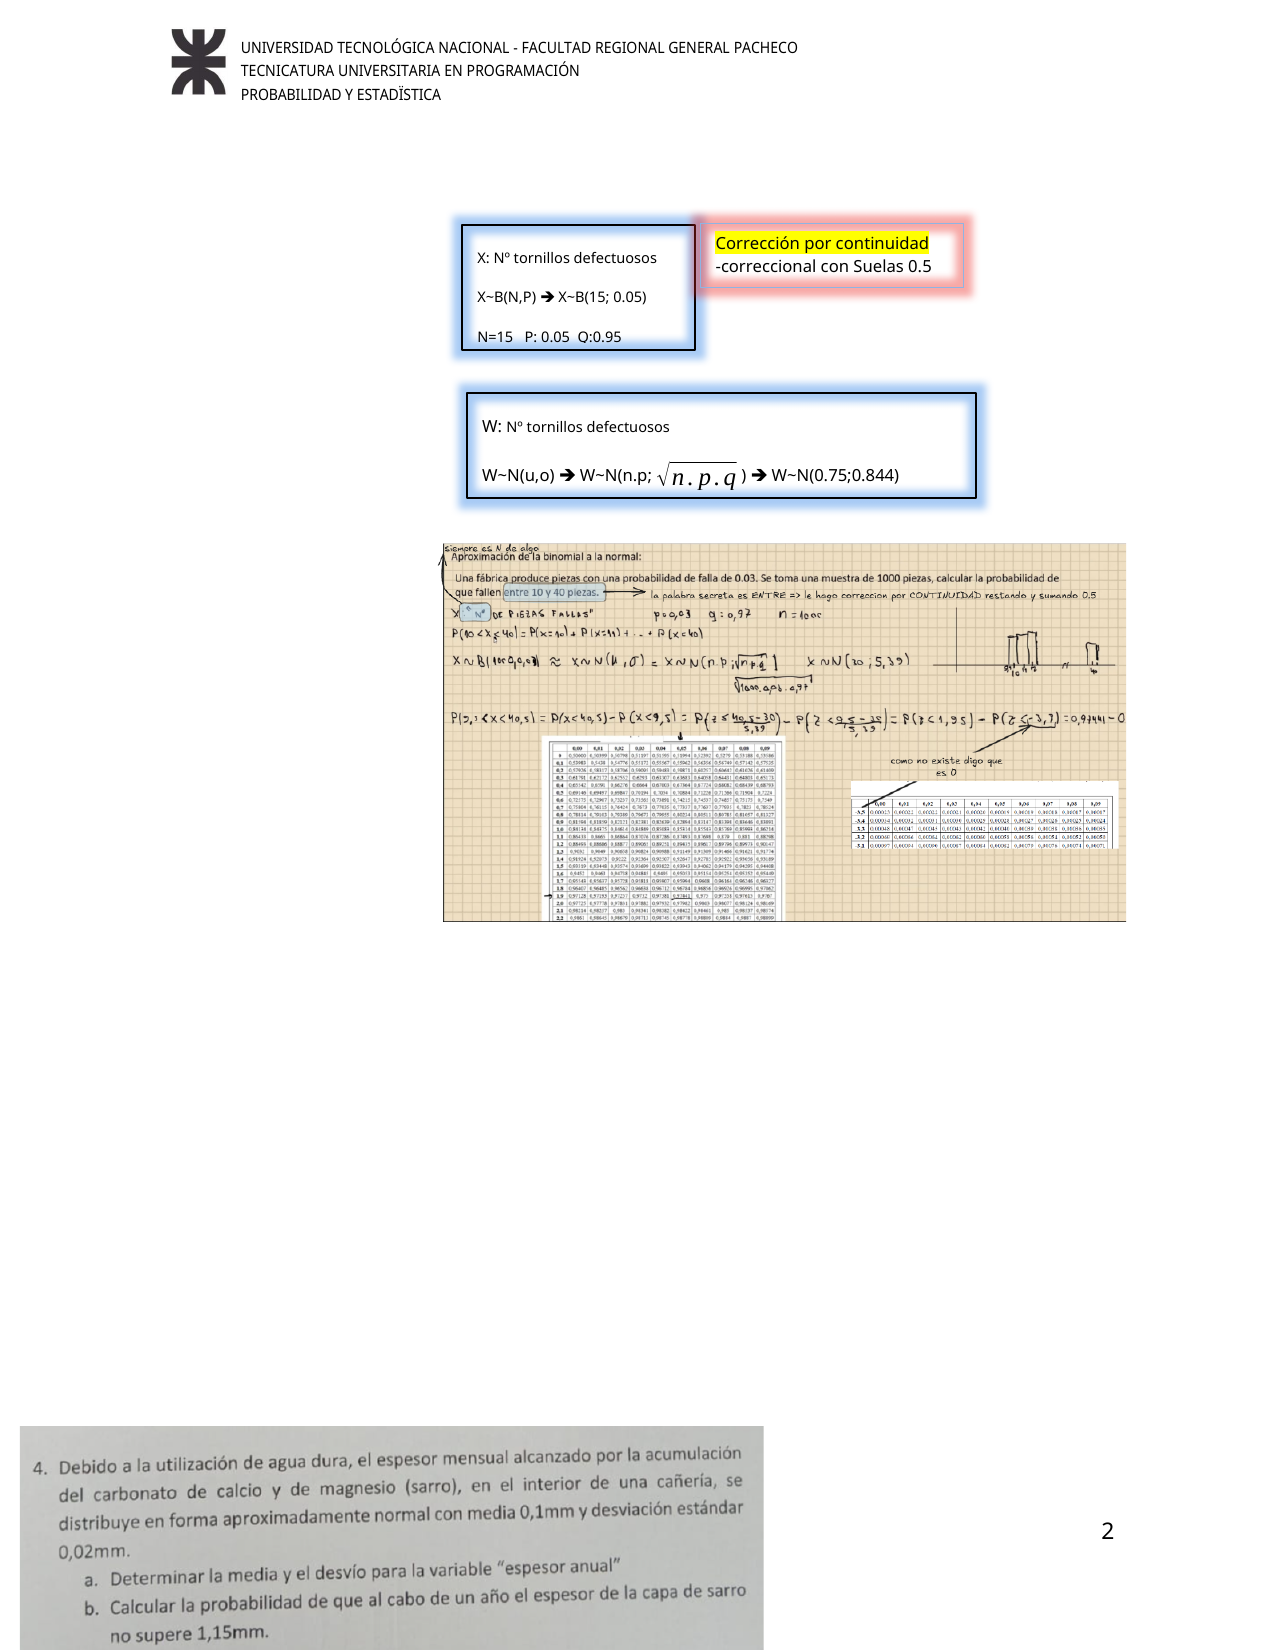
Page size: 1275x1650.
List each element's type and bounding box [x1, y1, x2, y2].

picture [171, 27, 228, 95]
picture [437, 538, 1127, 922]
picture [19, 1426, 764, 1650]
